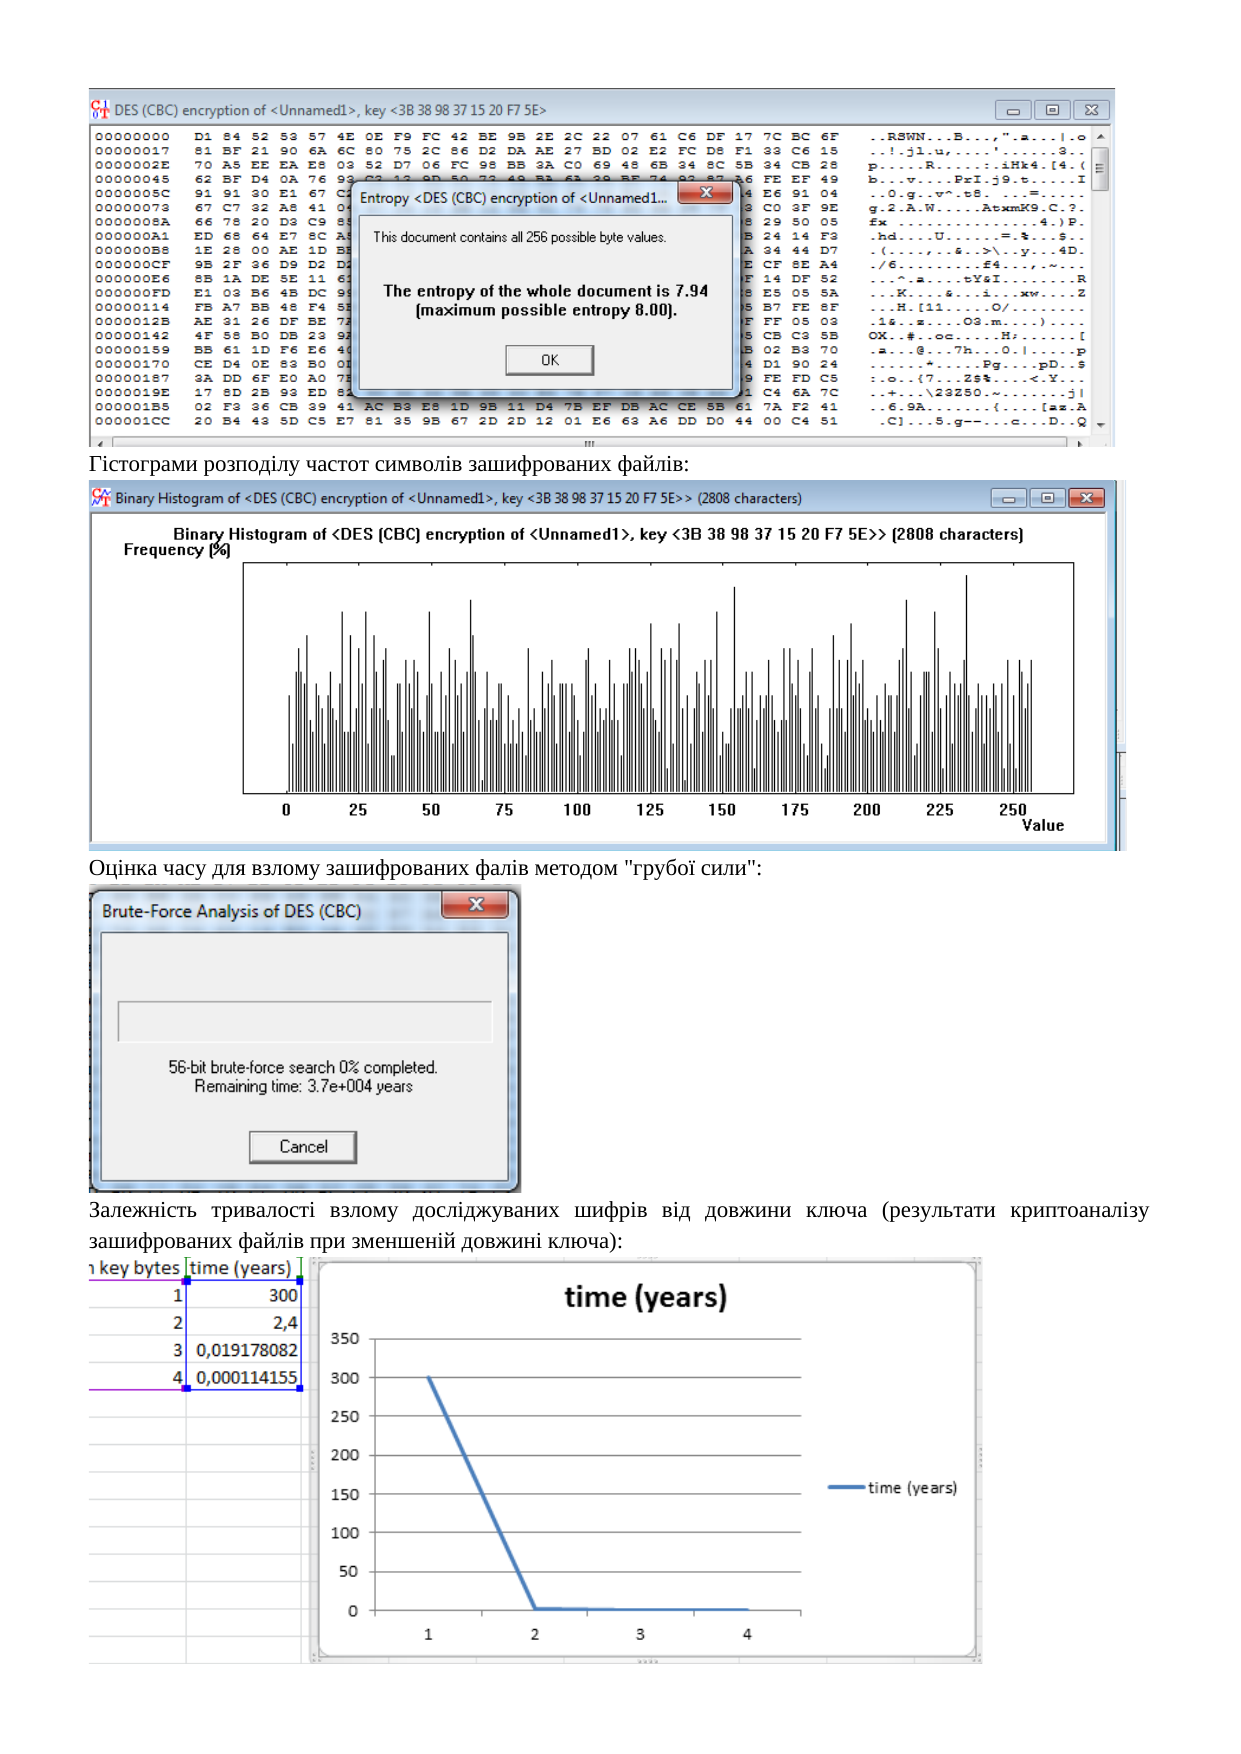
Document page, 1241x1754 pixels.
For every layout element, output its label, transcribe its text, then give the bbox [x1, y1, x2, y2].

picture [88, 884, 522, 1193]
picture [88, 1257, 983, 1664]
picture [88, 88, 1116, 447]
text Гістограми розподілу частот символів зашифрованих файлів: [89, 450, 1152, 476]
picture [88, 480, 1127, 851]
text Залежність тривалості взлому досліджуваних шифрів від довжини ключа (результати криптоаналізу зашифрованих файлів при зменшеній довжині ключа): [89, 1197, 1152, 1253]
text Оцінка часу для взлому зашифрованих фалів методом "грубої сили": [89, 854, 1152, 881]
